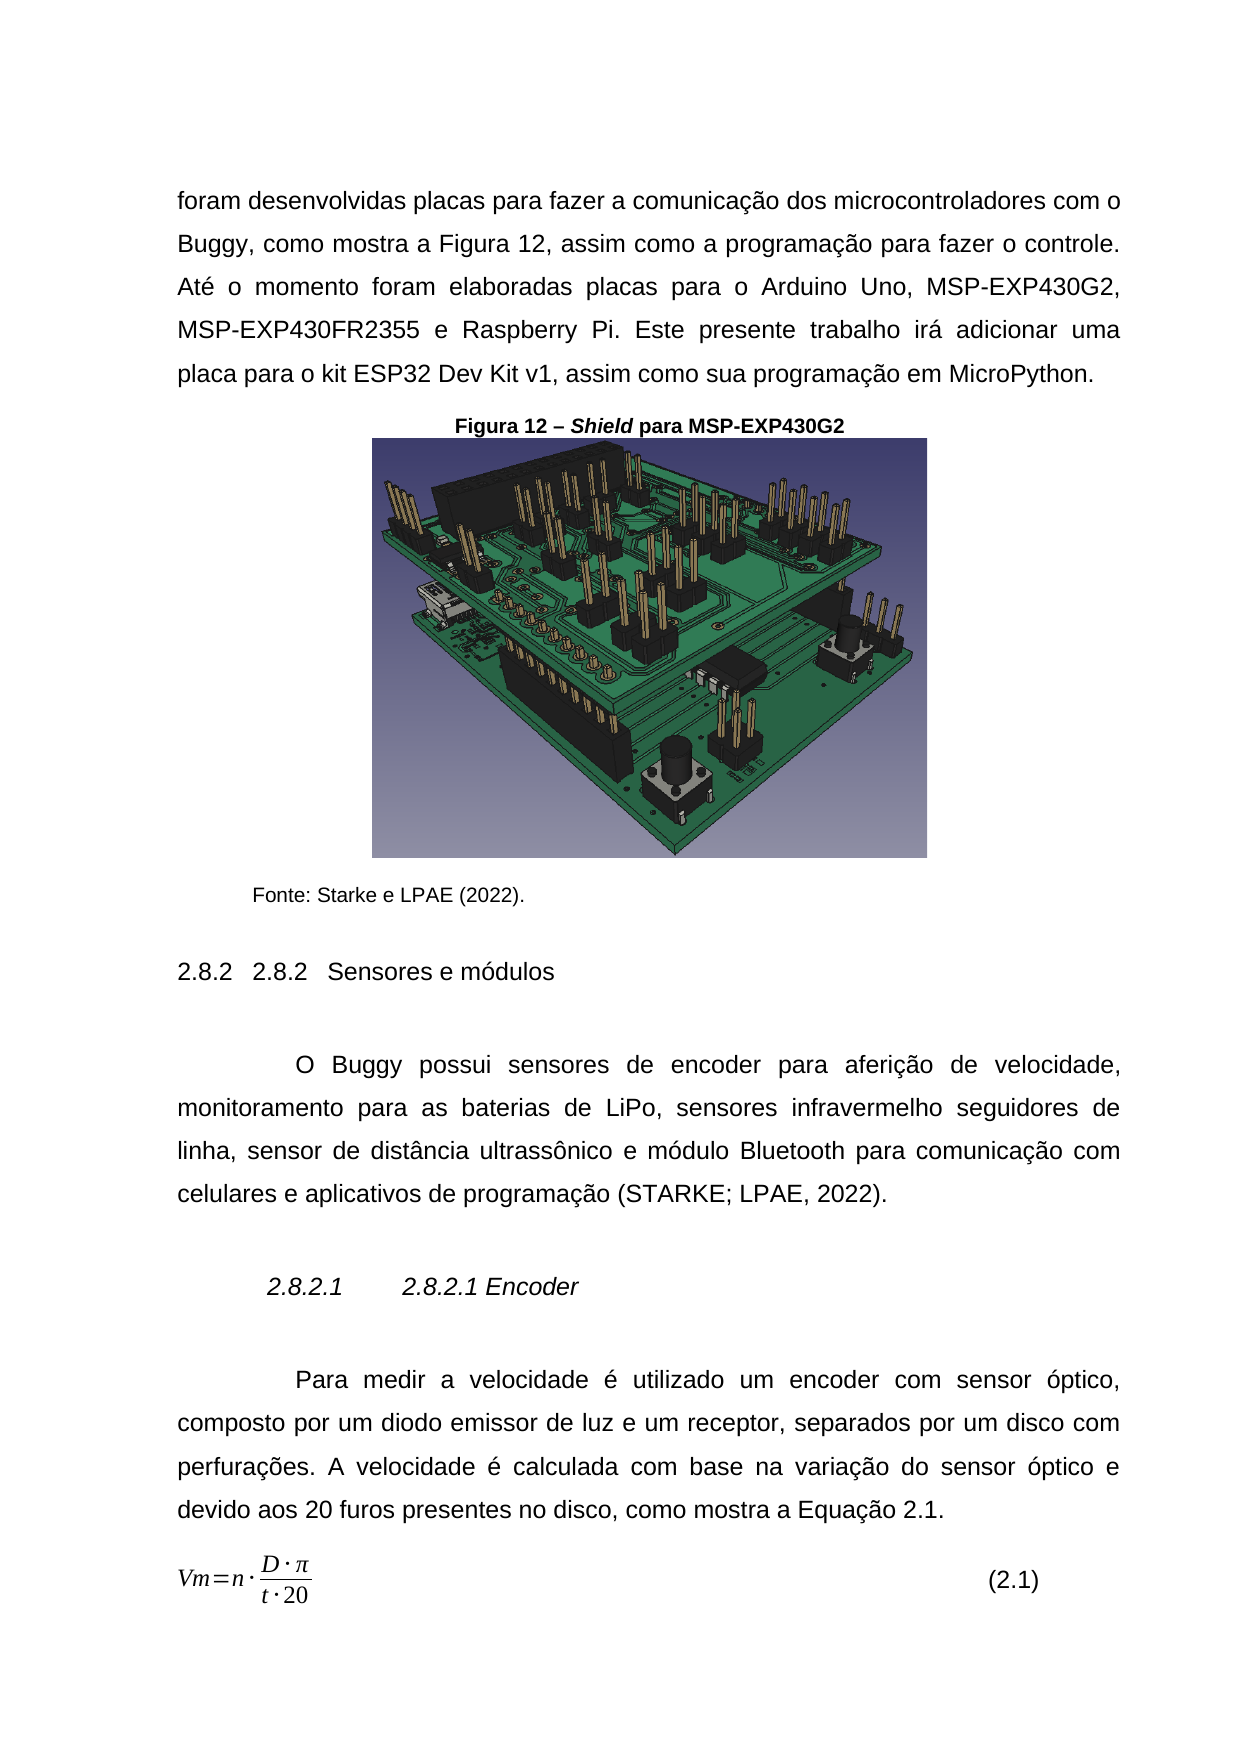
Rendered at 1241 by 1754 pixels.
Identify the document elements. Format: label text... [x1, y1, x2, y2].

text Fonte: Starke e LPAE (2022). [177, 883, 1122, 907]
picture [372, 438, 928, 858]
text O Buggy possui sensores de encoder para aferição de velocidade, monitoramento para as baterias de LiPo, sensores infravermelho seguidores de linha, sensor de distância ultrassônico e módulo Bluetooth para comunicação com celulares e aplicativos de programação (STARKE; LPAE, 2022). [177, 1050, 1122, 1208]
subtitle 2.8.2.1 Encoder [267, 1272, 1122, 1301]
subtitle 2.8.2 Sensores e módulos [177, 957, 1122, 985]
text Para medir a velocidade é utilizado um encoder com sensor óptico, composto por um diodo emissor de luz e um receptor, separados por um disco com perfurações. A velocidade é calculada com base na variação do sensor óptico e devido aos 20 furos presentes no disco, como mostra a Equação 2.1. [177, 1365, 1122, 1523]
text (2.1) [177, 1550, 1122, 1609]
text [177, 186, 1122, 387]
